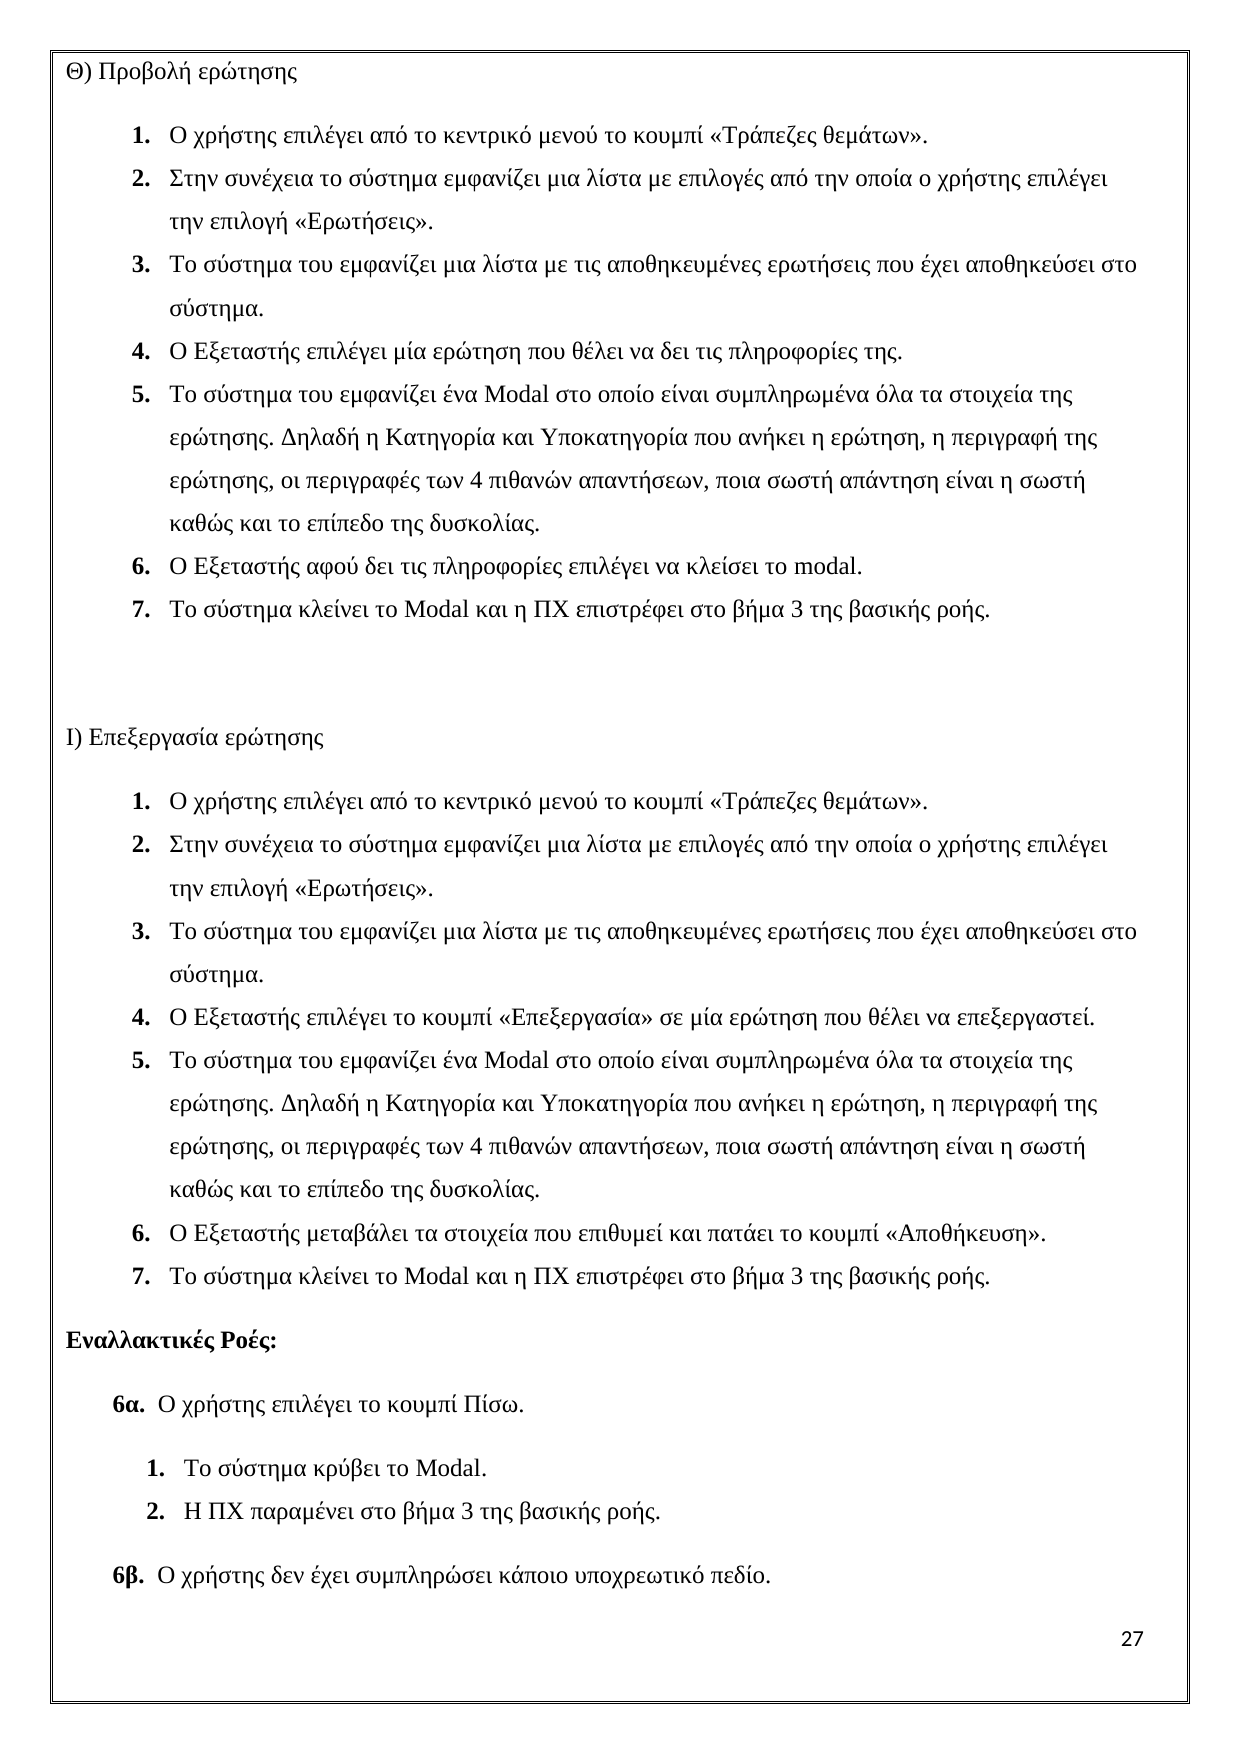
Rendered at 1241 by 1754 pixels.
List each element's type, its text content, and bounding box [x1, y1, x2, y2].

list Το σύστημα του εμφανίζει ένα Modal στο οποίο είναι συμπληρωμένα όλα τα στοιχεία της ερώτησης. Δηλαδή η Κατηγορία και Υποκατηγορία που ανήκει η ερώτηση, η περιγραφή της ερώτησης, οι περιγραφές των 4 πιθανών απαντήσεων, ποια σωστή απάντηση είναι η σωστή καθώς και το επίπεδο της δυσκολίας. [132, 379, 1144, 537]
list Ο χρήστης επιλέγει από το κεντρικό μενού το κουμπί «Τράπεζες θεμάτων». [132, 120, 1144, 149]
list Το σύστημα κρύβει το Modal. [146, 1453, 1144, 1481]
list Το σύστημα κλείνει το Modal και η ΠΧ επιστρέφει στο βήμα 3 της βασικής ροής. [132, 1261, 1144, 1289]
list Στην συνέχεια το σύστημα εμφανίζει μια λίστα με επιλογές από την οποία ο χρήστης επιλέγει την επιλογή «Ερωτήσεις». [132, 829, 1144, 901]
text Εναλλακτικές Ροές: [66, 1325, 1144, 1353]
text 6β. Ο χρήστης δεν έχει συμπληρώσει κάποιο υποχρεωτικό πεδίο. [66, 1560, 1144, 1588]
list Το σύστημα του εμφανίζει μια λίστα με τις αποθηκευμένες ερωτήσεις που έχει αποθηκεύσει στο σύστημα. [132, 249, 1144, 321]
text Ι) Επεξεργασία ερώτησης [66, 722, 1144, 751]
text 6α. Ο χρήστης επιλέγει το κουμπί Πίσω. [66, 1389, 1144, 1417]
list Ο Εξεταστής επιλέγει το κουμπί «Επεξεργασία» σε μία ερώτηση που θέλει να επεξεργαστεί. [132, 1002, 1144, 1031]
list Ο Εξεταστής μεταβάλει τα στοιχεία που επιθυμεί και πατάει το κουμπί «Αποθήκευση». [132, 1218, 1144, 1246]
list Το σύστημα του εμφανίζει μια λίστα με τις αποθηκευμένες ερωτήσεις που έχει αποθηκεύσει στο σύστημα. [132, 916, 1144, 988]
list Ο χρήστης επιλέγει από το κεντρικό μενού το κουμπί «Τράπεζες θεμάτων». [132, 786, 1144, 815]
list Ο Εξεταστής αφού δει τις πληροφορίες επιλέγει να κλείσει το modal. [132, 551, 1144, 580]
list Το σύστημα του εμφανίζει ένα Modal στο οποίο είναι συμπληρωμένα όλα τα στοιχεία της ερώτησης. Δηλαδή η Κατηγορία και Υποκατηγορία που ανήκει η ερώτηση, η περιγραφή της ερώτησης, οι περιγραφές των 4 πιθανών απαντήσεων, ποια σωστή απάντηση είναι η σωστή καθώς και το επίπεδο της δυσκολίας. [132, 1045, 1144, 1203]
list Ο Εξεταστής επιλέγει μία ερώτηση που θέλει να δει τις πληροφορίες της. [132, 336, 1144, 364]
list Στην συνέχεια το σύστημα εμφανίζει μια λίστα με επιλογές από την οποία ο χρήστης επιλέγει την επιλογή «Ερωτήσεις». [132, 163, 1144, 235]
text Θ) Προβολή ερώτησης [66, 56, 1144, 85]
list Το σύστημα κλείνει το Modal και η ΠΧ επιστρέφει στο βήμα 3 της βασικής ροής. [132, 594, 1144, 623]
list Η ΠΧ παραμένει στο βήμα 3 της βασικής ροής. [146, 1496, 1144, 1524]
